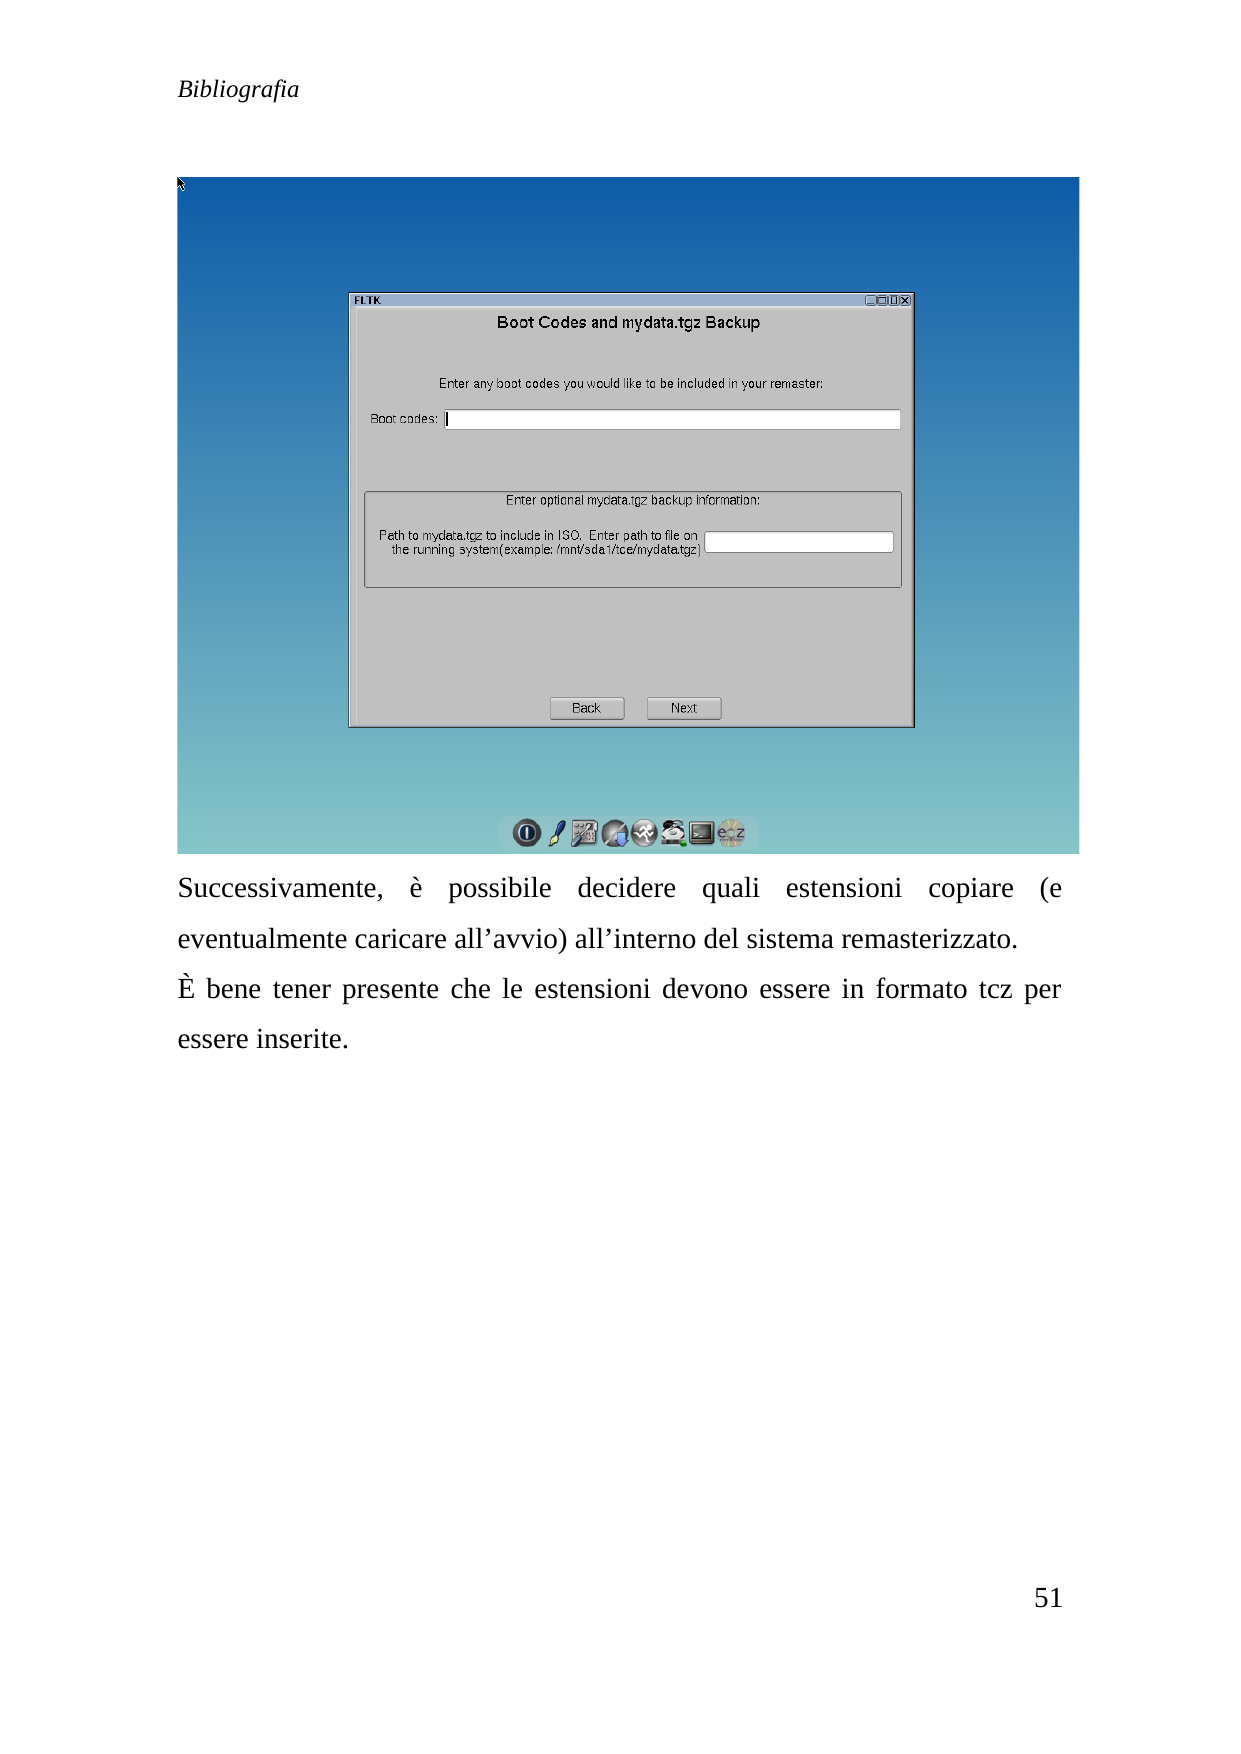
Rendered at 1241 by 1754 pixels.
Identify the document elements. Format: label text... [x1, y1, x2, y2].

picture [177, 177, 1080, 854]
text È bene tener presente che le estensioni devono essere in formato tcz per essere inserite. [177, 971, 1063, 1055]
text Successivamente, è possibile decidere quali estensioni copiare (e eventualmente caricare all’avvio) all’interno del sistema remasterizzato. [177, 871, 1063, 954]
